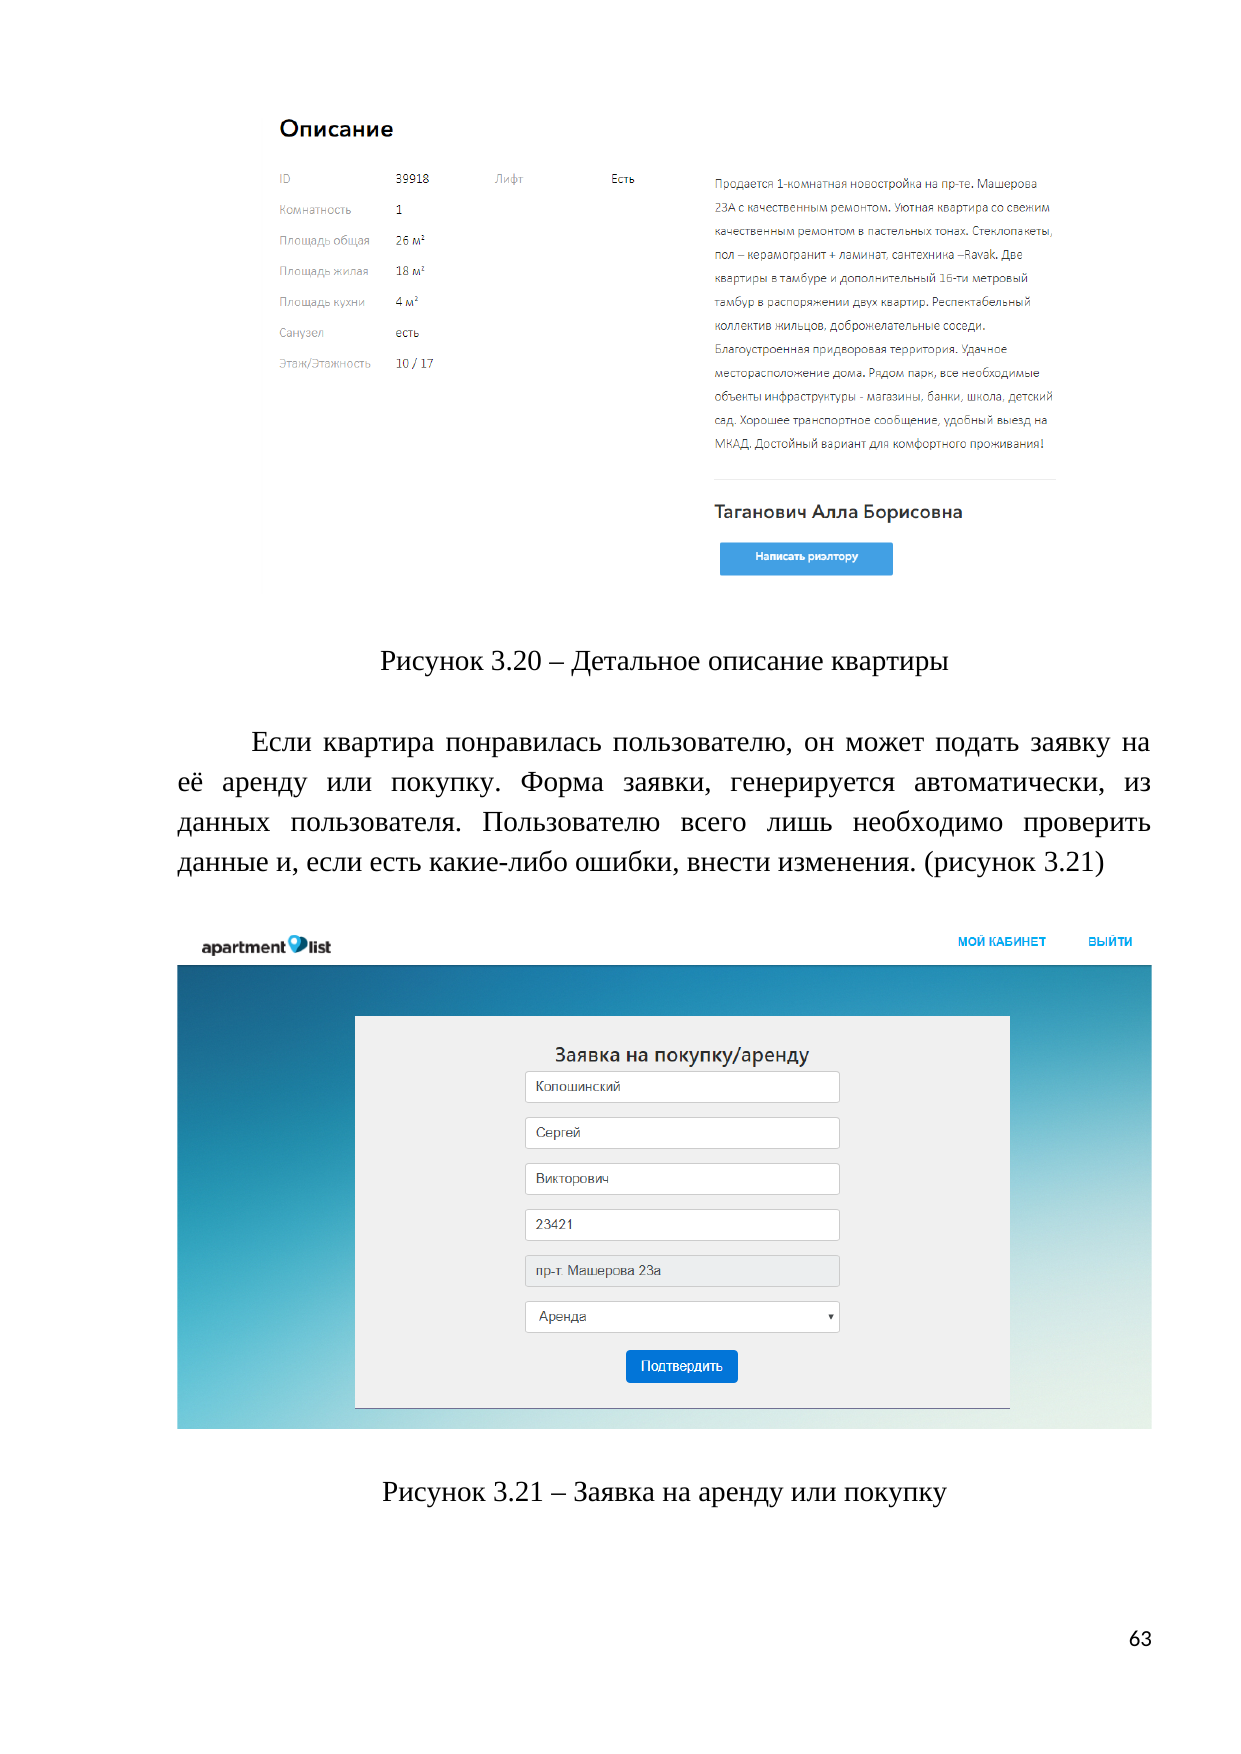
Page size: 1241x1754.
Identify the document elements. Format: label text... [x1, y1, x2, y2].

list Рисунок 3.21 – Заявка на аренду или покупку [177, 1474, 1152, 1508]
picture [177, 925, 1152, 1429]
list Рисунок 3.20 – Детальное описание квартиры [177, 643, 1152, 677]
picture [177, 118, 1152, 598]
list Если квартира понравилась пользователю, он может подать заявку на её аренду или покупку. Форма заявки, генерируется автоматически, из данных пользователя. Пользователю всего лишь необходимо проверить данные и, если есть какие-либо ошибки, внести изменения. (рисунок 3.21) [177, 724, 1152, 878]
